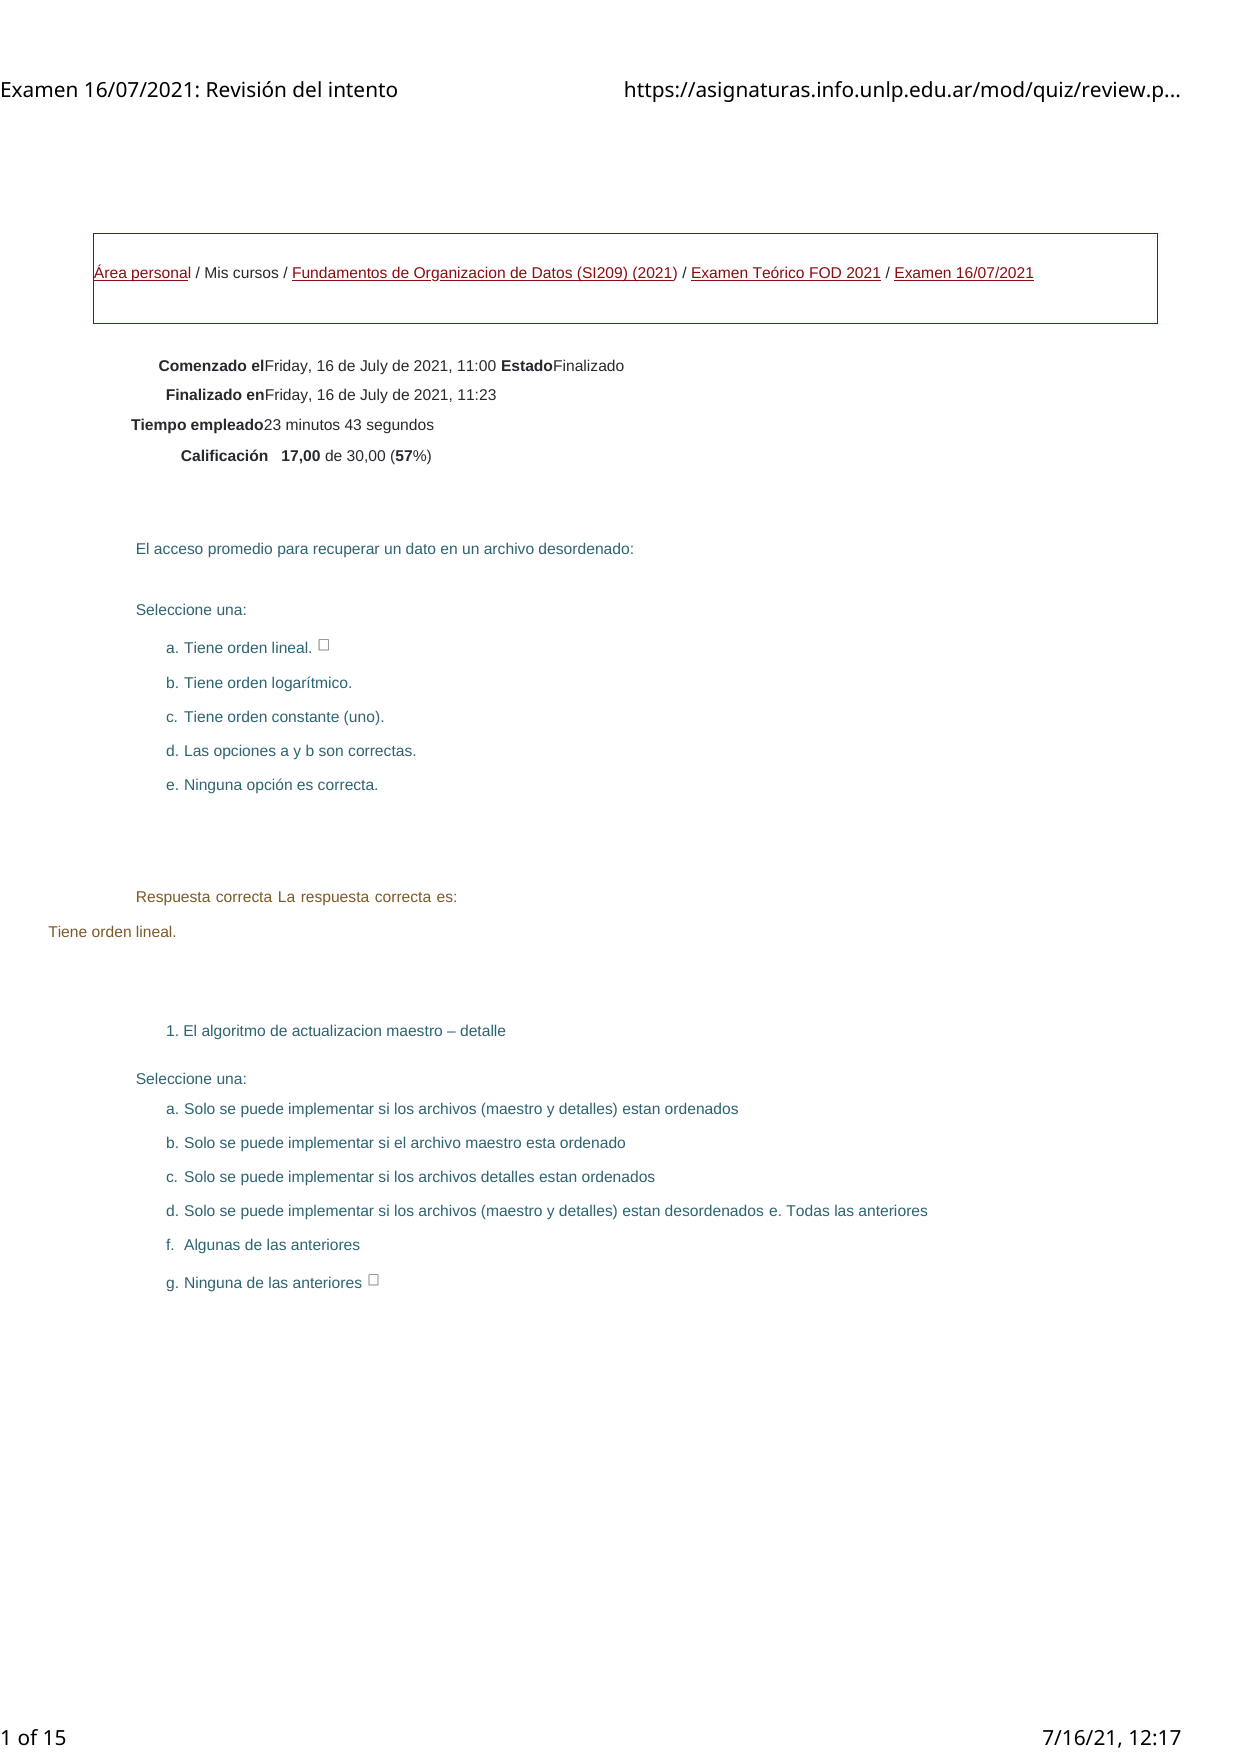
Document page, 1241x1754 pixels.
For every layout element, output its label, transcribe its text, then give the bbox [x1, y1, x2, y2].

text Seleccione una: [136, 1070, 1157, 1088]
text Calificación 17,00 de 30,00 (57%) [181, 446, 1157, 464]
list Tiene orden constante (uno). [166, 708, 1157, 726]
picture [366, 1270, 394, 1289]
picture [317, 635, 345, 654]
text Seleccione una: [136, 601, 1157, 619]
text El acceso promedio para recuperar un dato en un archivo desordenado: [136, 540, 1157, 558]
text 1. El algoritmo de actualizacion maestro – detalle [166, 1021, 1157, 1039]
list Tiene orden lineal. [166, 635, 1157, 657]
list Solo se puede implementar si los archivos (maestro y detalles) estan ordenados [166, 1099, 1157, 1117]
list Tiene orden logarítmico. [166, 674, 1157, 692]
list Ninguna opción es correcta. [166, 776, 1157, 794]
list Ninguna de las anteriores [166, 1270, 1157, 1292]
text Finalizado enFriday, 16 de July de 2021, 11:23 [166, 386, 641, 404]
text Área personal / Mis cursos / Fundamentos de Organizacion de Datos (SI209) (2021) / Examen Teórico FOD 2021 / Examen 16/07/2021 [94, 263, 1157, 282]
list Solo se puede implementar si los archivos detalles estan ordenados [166, 1168, 1157, 1186]
text Tiempo empleado23 minutos 43 segundos [131, 416, 641, 434]
list Solo se puede implementar si los archivos (maestro y detalles) estan desordenados e. Todas las anteriores [166, 1202, 1157, 1220]
text Comenzado elFriday, 16 de July de 2021, 11:00 EstadoFinalizado [158, 356, 641, 374]
list Solo se puede implementar si el archivo maestro esta ordenado [166, 1134, 1157, 1152]
list Las opciones a y b son correctas. [166, 742, 1157, 760]
list Algunas de las anteriores [166, 1236, 1157, 1254]
text Respuesta correcta La respuesta correcta es: Tiene orden lineal. [48, 887, 458, 942]
